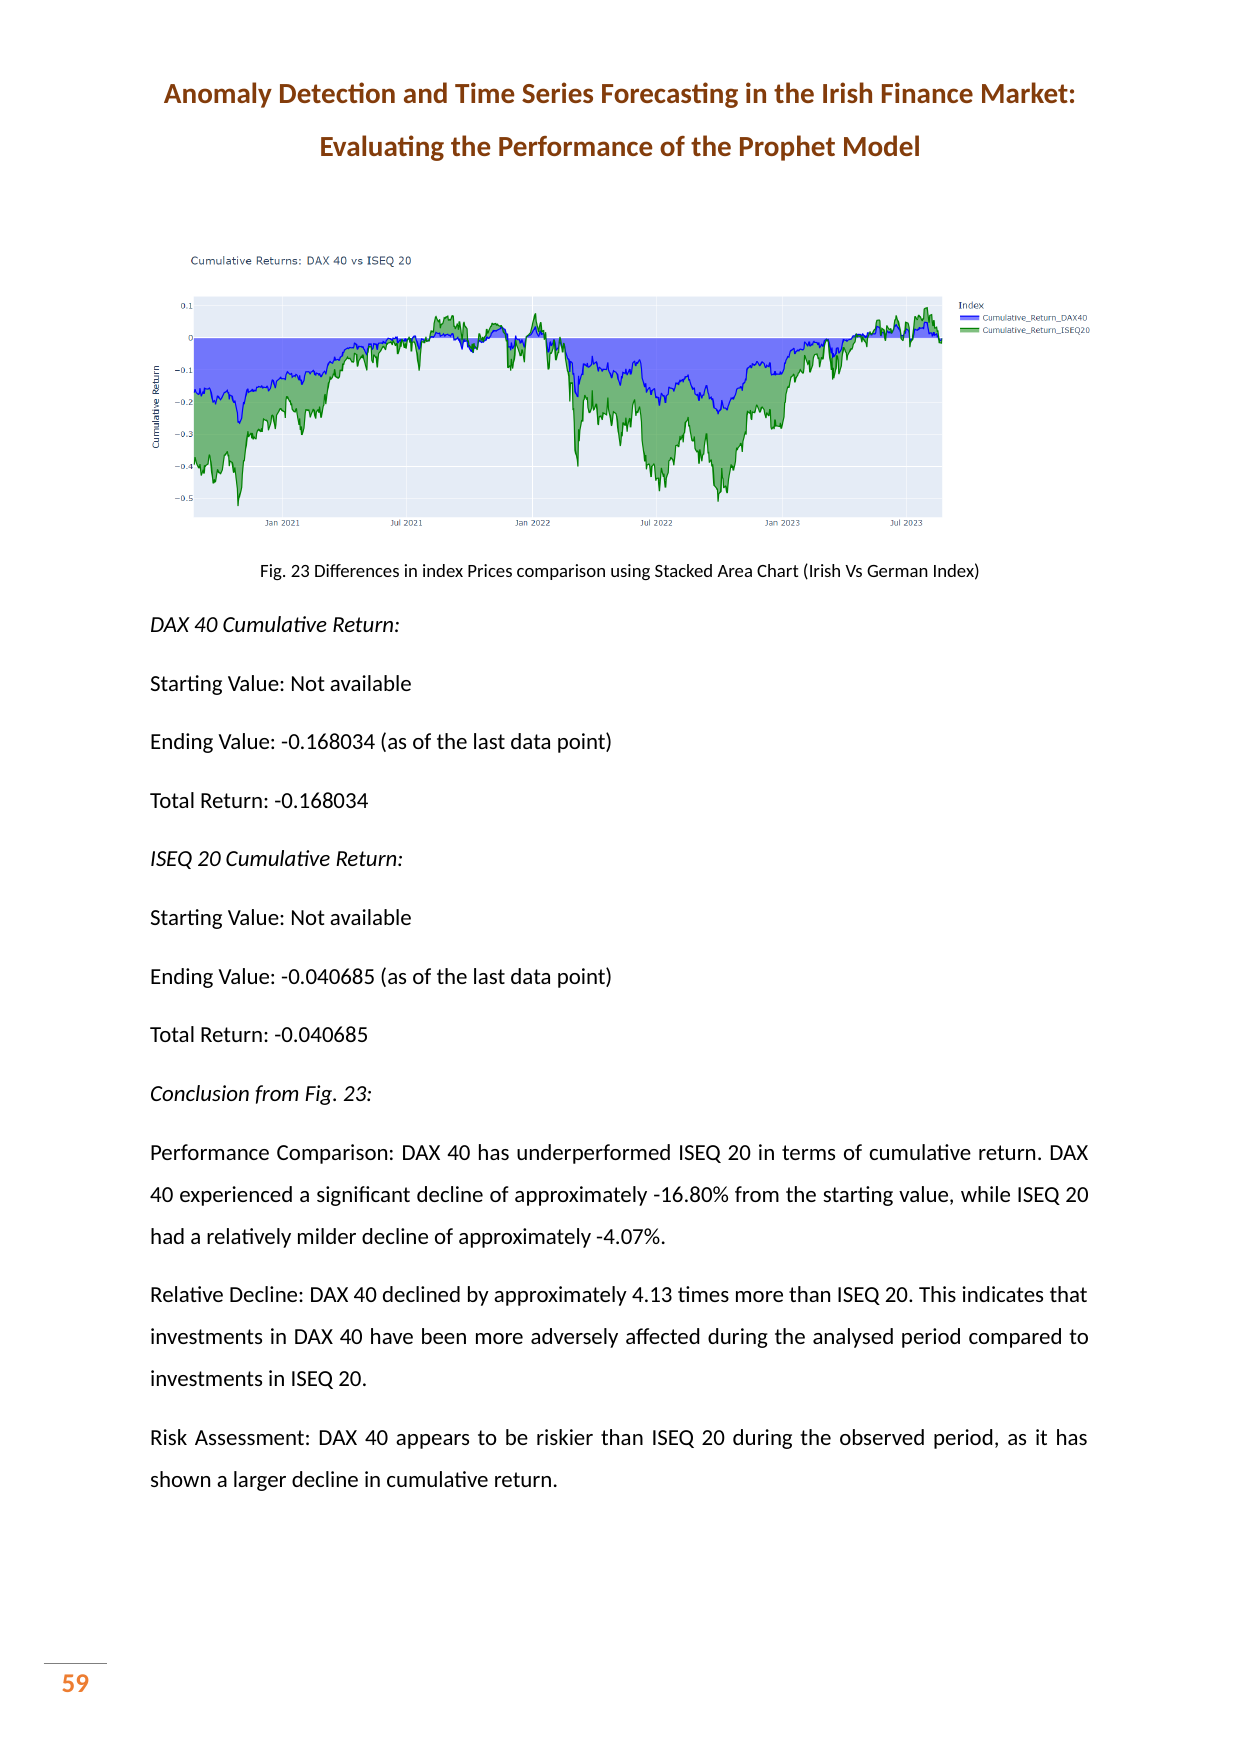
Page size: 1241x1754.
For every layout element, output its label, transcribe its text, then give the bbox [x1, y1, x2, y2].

text Conclusion from Fig. 23: [150, 1079, 1090, 1107]
text Ending Value: -0.040685 (as of the last data point) [150, 962, 1090, 990]
text Relative Decline: DAX 40 declined by approximately 4.13 times more than ISEQ 20. This indicates that investments in DAX 40 have been more adversely affected during the analysed period compared to investments in ISEQ 20. [150, 1280, 1090, 1392]
text Fig. 23 Differences in index Prices comparison using Stacked Area Chart (Irish Vs German Index) [150, 559, 1090, 582]
text Total Return: -0.040685 [150, 1021, 1090, 1048]
text Risk Assessment: DAX 40 appears to be riskier than ISEQ 20 during the observed period, as it has shown a larger decline in cumulative return. [150, 1423, 1090, 1493]
text Starting Value: Not available [150, 669, 1090, 697]
text ISEQ 20 Cumulative Return: [150, 844, 1090, 873]
picture [150, 252, 1091, 529]
text Ending Value: -0.168034 (as of the last data point) [150, 727, 1090, 755]
text Performance Comparison: DAX 40 has underperformed ISEQ 20 in terms of cumulative return. DAX 40 experienced a significant decline of approximately -16.80% from the starting value, while ISEQ 20 had a relatively milder decline of approximately -4.07%. [150, 1138, 1090, 1250]
text Starting Value: Not available [150, 903, 1090, 931]
text DAX 40 Cumulative Return: [150, 610, 1090, 638]
text Total Return: -0.168034 [150, 786, 1090, 814]
